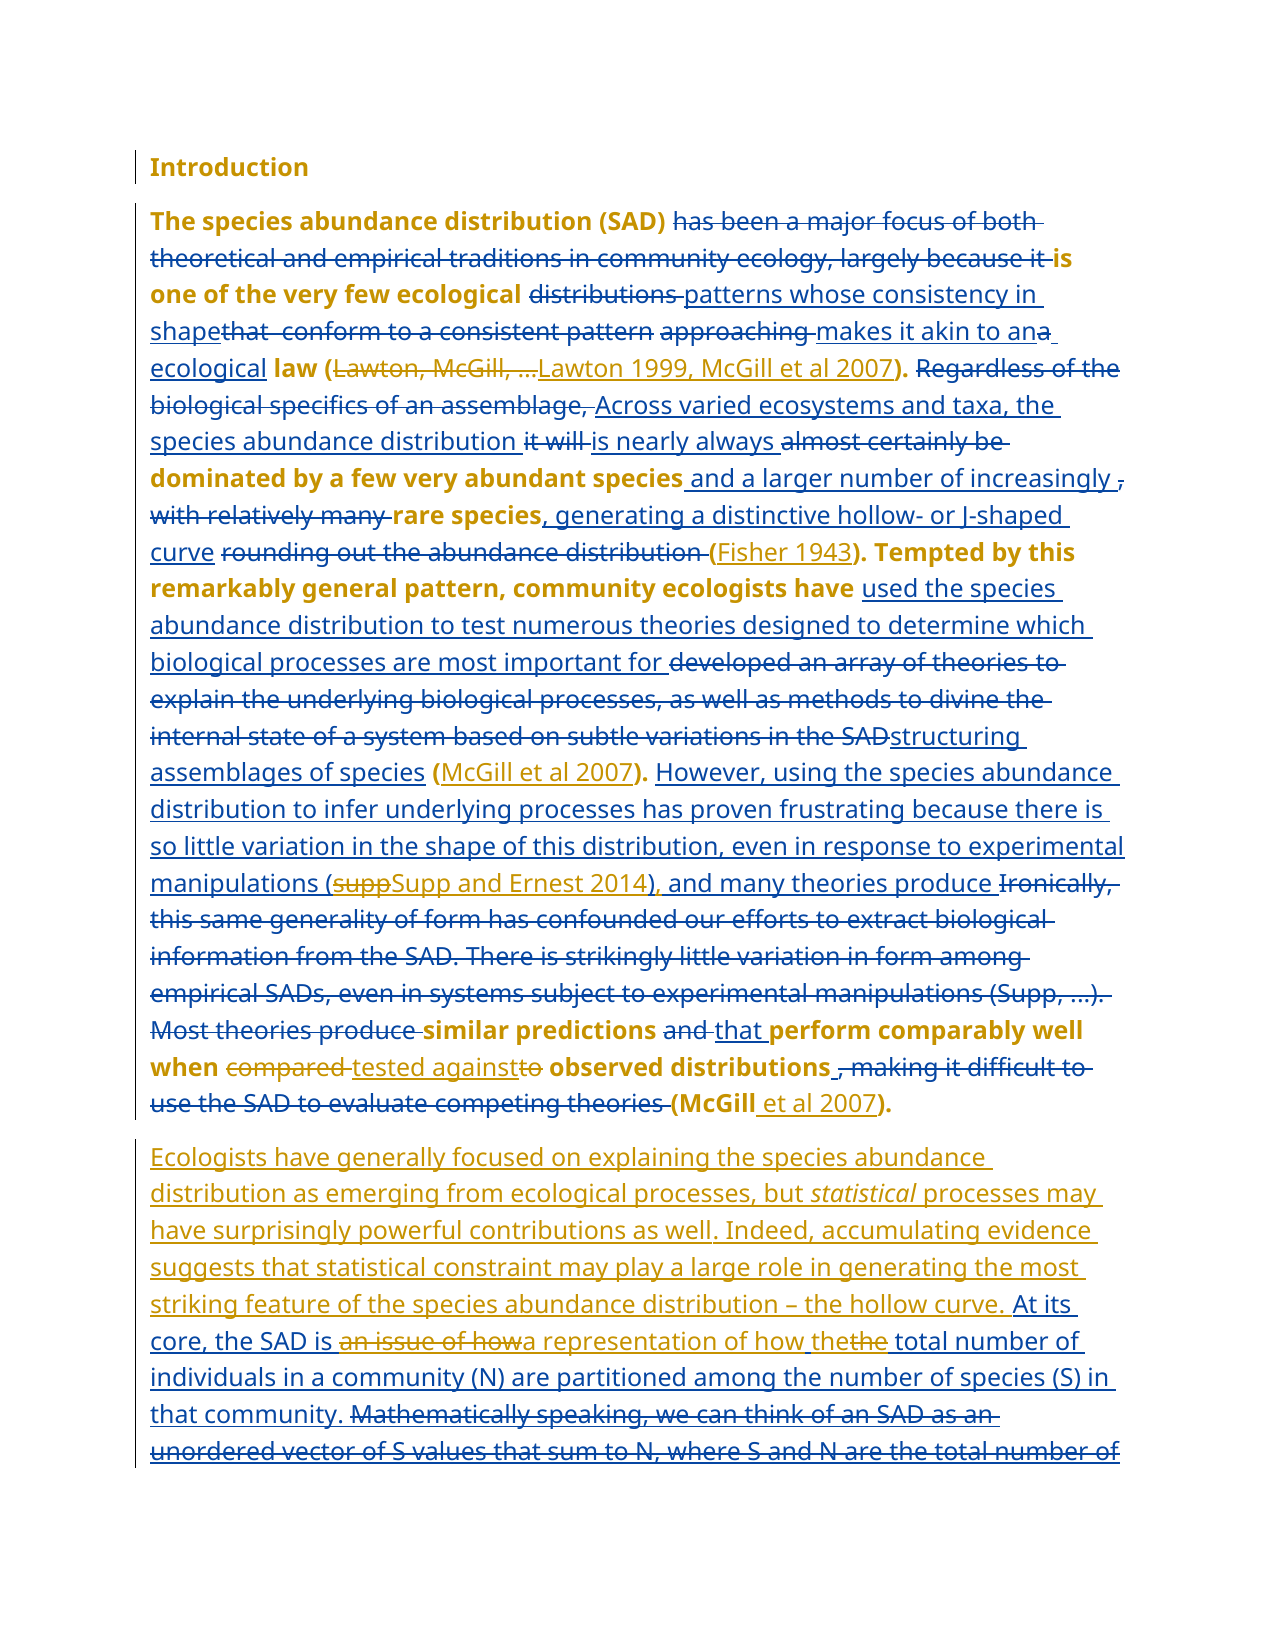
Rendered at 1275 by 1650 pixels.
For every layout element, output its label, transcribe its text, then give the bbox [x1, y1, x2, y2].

text The species abundance distribution (SAD) is one of the very few ecological law (). dominated by a few very abundant speciesrare species (). Tempted by this remarkably general pattern, community ecologists have (). similar predictions perform comparably well when observed distributions(McGill). [150, 859, 1125, 1120]
text Introduction [150, 150, 1125, 184]
text The species abundance distribution (SAD) is one of the very few ecological law (). dominated by a few very abundant speciesrare species (). Tempted by this remarkably general pattern, community ecologists have (). similar predictions perform comparably well when observed distributions(McGill). [150, 203, 1125, 857]
